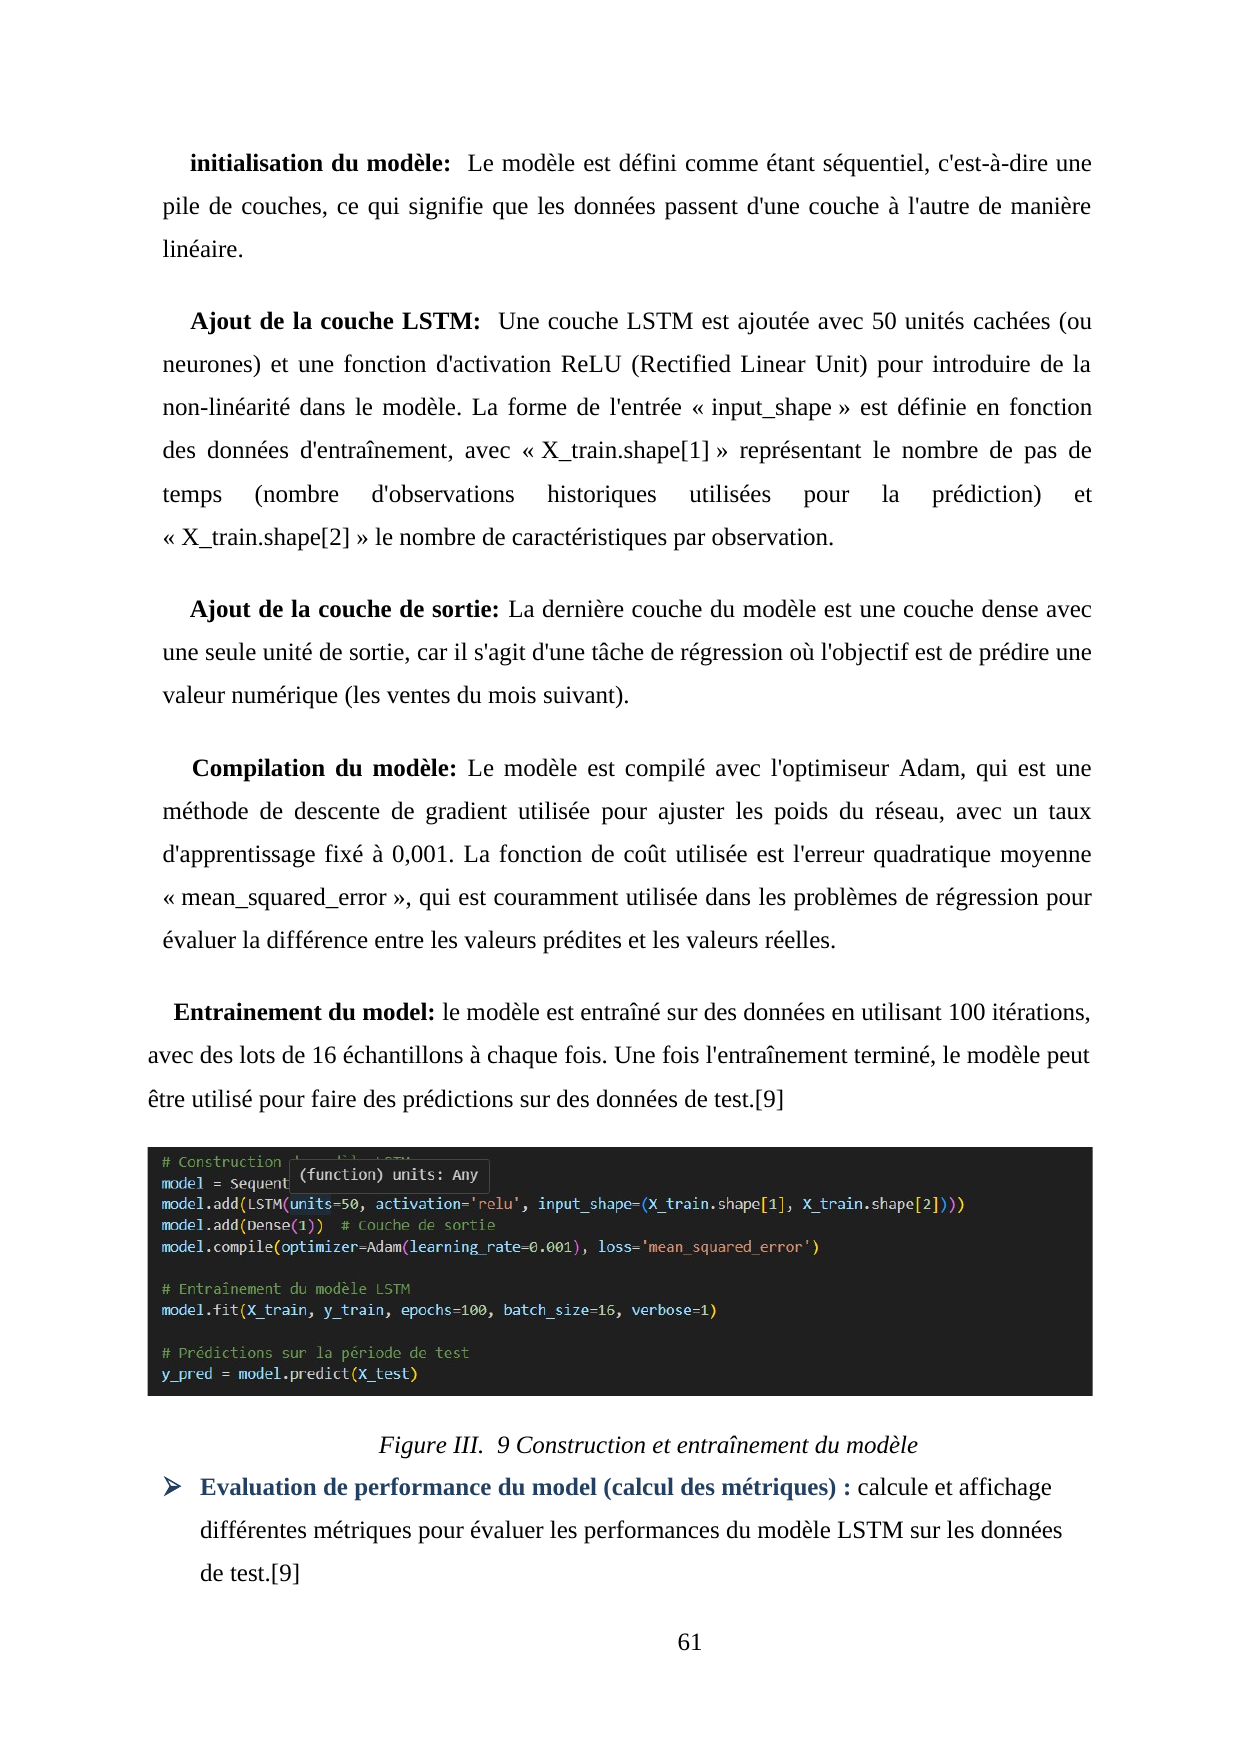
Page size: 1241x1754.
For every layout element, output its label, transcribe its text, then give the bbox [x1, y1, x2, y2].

text  Ajout de la couche de sortie: La dernière couche du modèle est une couche dense avec une seule unité de sortie, car il s'agit d'une tâche de régression où l'objectif est de prédire une valeur numérique (les ventes du mois suivant). [162, 594, 1093, 709]
text  Entrainement du model: le modèle est entraîné sur des données en utilisant 100 itérations, avec des lots de 16 échantillons à chaque fois. Une fois l'entraînement terminé, le modèle peut être utilisé pour faire des prédictions sur des données de test.[9] [148, 997, 1093, 1112]
list Evaluation de performance du model (calcul des métriques) : calcule et affichage différentes métriques pour évaluer les performances du modèle LSTM sur les données de test.[9] [162, 1472, 1093, 1587]
text  Compilation du modèle: Le modèle est compilé avec l'optimiseur Adam, qui est une méthode de descente de gradient utilisée pour ajuster les poids du réseau, avec un taux d'apprentissage fixé à 0,001. La fonction de coût utilisée est l'erreur quadratique moyenne « mean_squared_error », qui est couramment utilisée dans les problèmes de régression pour évaluer la différence entre les valeurs prédites et les valeurs réelles. [162, 753, 1093, 954]
text  Ajout de la couche LSTM: Une couche LSTM est ajoutée avec 50 unités cachées (ou neurones) et une fonction d'activation ReLU (Rectified Linear Unit) pour introduire de la non-linéarité dans le modèle. La forme de l'entrée « input_shape » est définie en fonction des données d'entraînement, avec « X_train.shape[1] » représentant le nombre de pas de temps (nombre d'observations historiques utilisées pour la prédiction) et « X_train.shape[2] » le nombre de caractéristiques par observation. [162, 306, 1093, 551]
text  initialisation du modèle: Le modèle est défini comme étant séquentiel, c'est-à-dire une pile de couches, ce qui signifie que les données passent d'une couche à l'autre de manière linéaire. [162, 148, 1093, 263]
picture [147, 1147, 1093, 1396]
